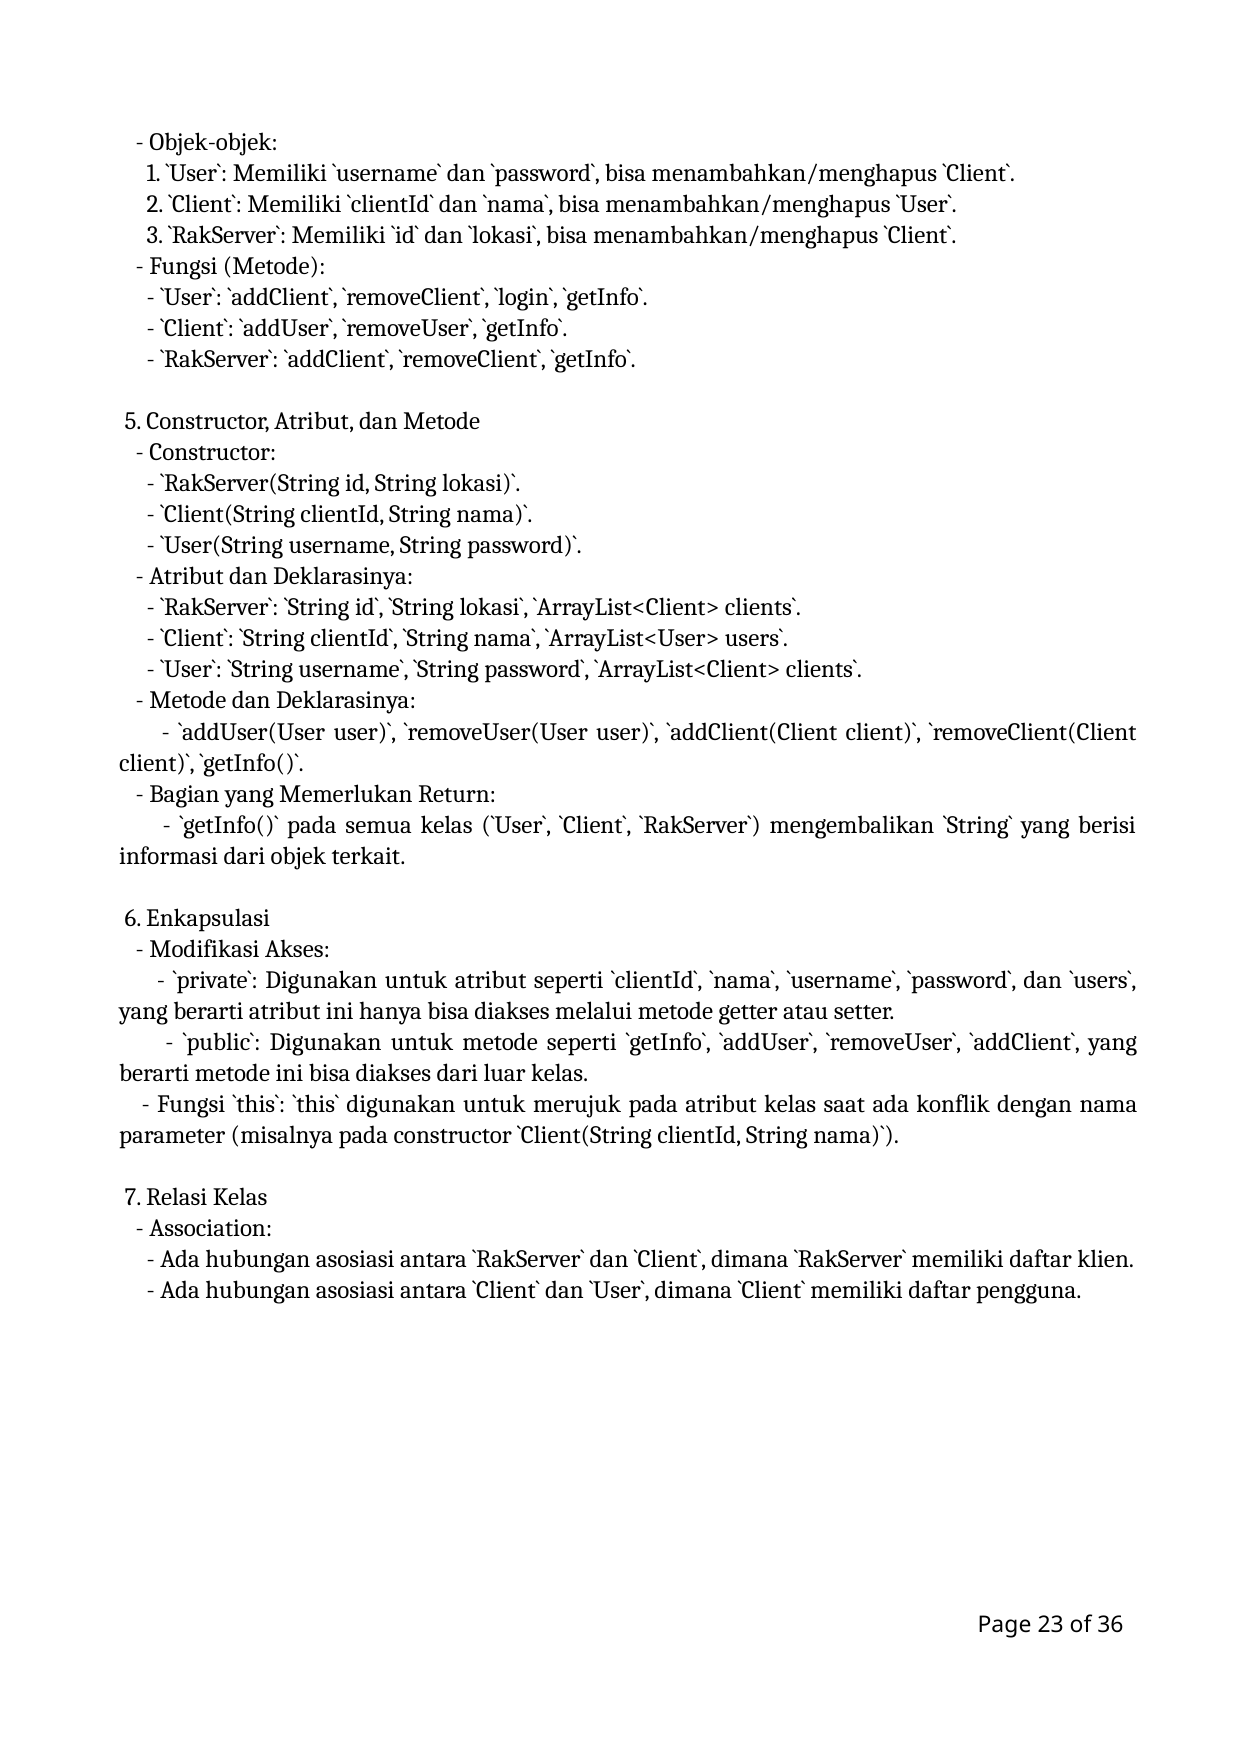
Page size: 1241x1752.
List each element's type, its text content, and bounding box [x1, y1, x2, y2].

text - `public`: Digunakan untuk metode seperti `getInfo`, `addUser`, `removeUser`, `addClient`, yang berarti metode ini bisa diakses dari luar kelas. [119, 1028, 1138, 1088]
text - `RakServer(String id, String lokasi)`. [119, 469, 1138, 498]
text - Association: [119, 1214, 1138, 1243]
text 3. `RakServer`: Memiliki `id` dan `lokasi`, bisa menambahkan/menghapus `Client`. [119, 221, 1138, 249]
text 1. `User`: Memiliki `username` dan `password`, bisa menambahkan/menghapus `Client`. [119, 159, 1138, 187]
text - `User(String username, String password)`. [119, 531, 1138, 560]
text - `Client`: `addUser`, `removeUser`, `getInfo`. [119, 314, 1138, 343]
text - Fungsi `this`: `this` digunakan untuk merujuk pada atribut kelas saat ada konflik dengan nama parameter (misalnya pada constructor `Client(String clientId, String nama)`). [119, 1090, 1138, 1150]
text - Bagian yang Memerlukan Return: [119, 779, 1138, 808]
text - Constructor: [119, 438, 1138, 467]
text - Ada hubungan asosiasi antara `RakServer` dan `Client`, dimana `RakServer` memiliki daftar klien. [119, 1245, 1138, 1274]
text - `RakServer`: `addClient`, `removeClient`, `getInfo`. [119, 345, 1138, 374]
text 5. Constructor, Atribut, dan Metode [119, 407, 1138, 436]
text - Objek-objek: [119, 128, 1138, 156]
text - `getInfo()` pada semua kelas (`User`, `Client`, `RakServer`) mengembalikan `String` yang berisi informasi dari objek terkait. [119, 811, 1138, 870]
text - `RakServer`: `String id`, `String lokasi`, `ArrayList<Client> clients`. [119, 593, 1138, 622]
text 6. Enkapsulasi [119, 904, 1138, 932]
text - `User`: `addClient`, `removeClient`, `login`, `getInfo`. [119, 283, 1138, 312]
text - `private`: Digunakan untuk atribut seperti `clientId`, `nama`, `username`, `password`, dan `users`, yang berarti atribut ini hanya bisa diakses melalui metode getter atau setter. [119, 966, 1138, 1026]
text 2. `Client`: Memiliki `clientId` dan `nama`, bisa menambahkan/menghapus `User`. [119, 190, 1138, 218]
text - Ada hubungan asosiasi antara `Client` dan `User`, dimana `Client` memiliki daftar pengguna. [119, 1276, 1138, 1305]
text - Atribut dan Deklarasinya: [119, 562, 1138, 591]
text - `addUser(User user)`, `removeUser(User user)`, `addClient(Client client)`, `removeClient(Client client)`, `getInfo()`. [119, 717, 1138, 777]
text - `Client(String clientId, String nama)`. [119, 500, 1138, 529]
text - Metode dan Deklarasinya: [119, 686, 1138, 715]
text - `User`: `String username`, `String password`, `ArrayList<Client> clients`. [119, 655, 1138, 684]
text - Fungsi (Metode): [119, 252, 1138, 281]
text 7. Relasi Kelas [119, 1183, 1138, 1212]
text - Modifikasi Akses: [119, 935, 1138, 963]
text - `Client`: `String clientId`, `String nama`, `ArrayList<User> users`. [119, 624, 1138, 653]
